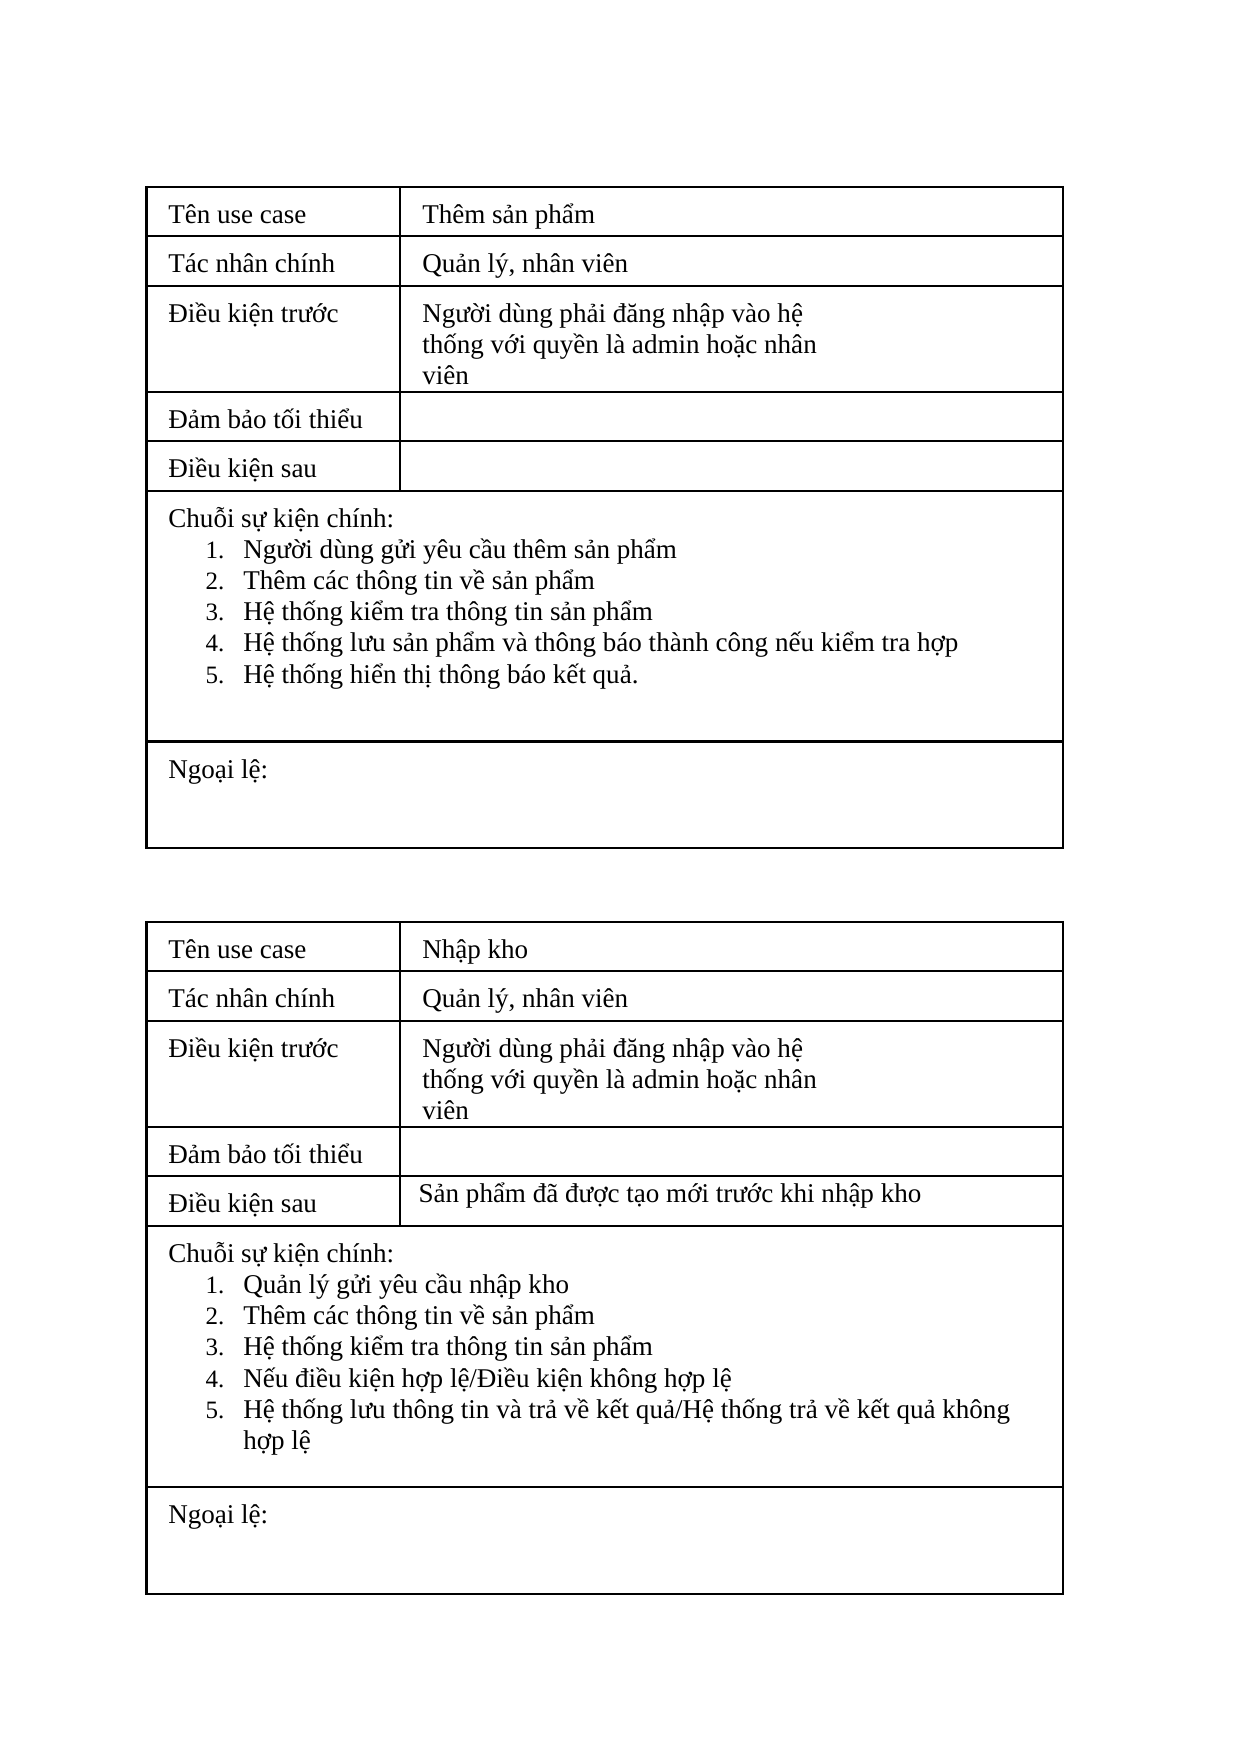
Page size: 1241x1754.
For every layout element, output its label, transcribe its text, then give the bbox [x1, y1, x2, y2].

table_cell Điều kiện trước [148, 287, 399, 391]
table_cell Điều kiện trước [148, 1022, 399, 1126]
table_cell Chuỗi sự kiện chính: Quản lý gửi yêu cầu nhập kho Thêm các thông tin về sản phẩm Hệ thống kiểm tra thông tin sản phẩm Nếu điều kiện hợp lệ/Điều kiện không hợp lệ Hệ thống lưu thông tin và trả về kết quả/Hệ thống trả về kết quả không hợp lệ [148, 1227, 1062, 1486]
table_header Nhập kho [401, 923, 1062, 970]
table_cell Điều kiện sau [148, 1177, 399, 1224]
table_cell [401, 1128, 1062, 1175]
table_cell Người dùng phải đăng nhập vào hệ thống với quyền là admin hoặc nhân viên [401, 1022, 1062, 1126]
table_cell Ngoại lệ: [148, 1488, 1062, 1593]
table_cell Sản phẩm đã được tạo mới trước khi nhập kho [401, 1177, 1062, 1224]
table_cell Tác nhân chính [148, 237, 399, 285]
table_cell Điều kiện sau [148, 442, 399, 489]
table_cell Người dùng phải đăng nhập vào hệ thống với quyền là admin hoặc nhân viên [401, 287, 1062, 391]
table_cell Quản lý, nhân viên [401, 237, 1062, 285]
table_header Tên use case [148, 188, 399, 235]
table_cell Tác nhân chính [148, 972, 399, 1020]
table_cell Chuỗi sự kiện chính: Người dùng gửi yêu cầu thêm sản phẩm Thêm các thông tin về sản phẩm Hệ thống kiểm tra thông tin sản phẩm Hệ thống lưu sản phẩm và thông báo thành công nếu kiểm tra hợp Hệ thống hiển thị thông báo kết quả. [148, 492, 1062, 740]
table_header Thêm sản phẩm [401, 188, 1062, 235]
table_cell Ngoại lệ: [148, 743, 1062, 847]
table_cell Đảm bảo tối thiểu [148, 393, 399, 440]
table_header Tên use case [148, 923, 399, 970]
table_cell [401, 442, 1062, 489]
table_cell [401, 393, 1062, 440]
table_cell Đảm bảo tối thiểu [148, 1128, 399, 1175]
table_cell Quản lý, nhân viên [401, 972, 1062, 1020]
